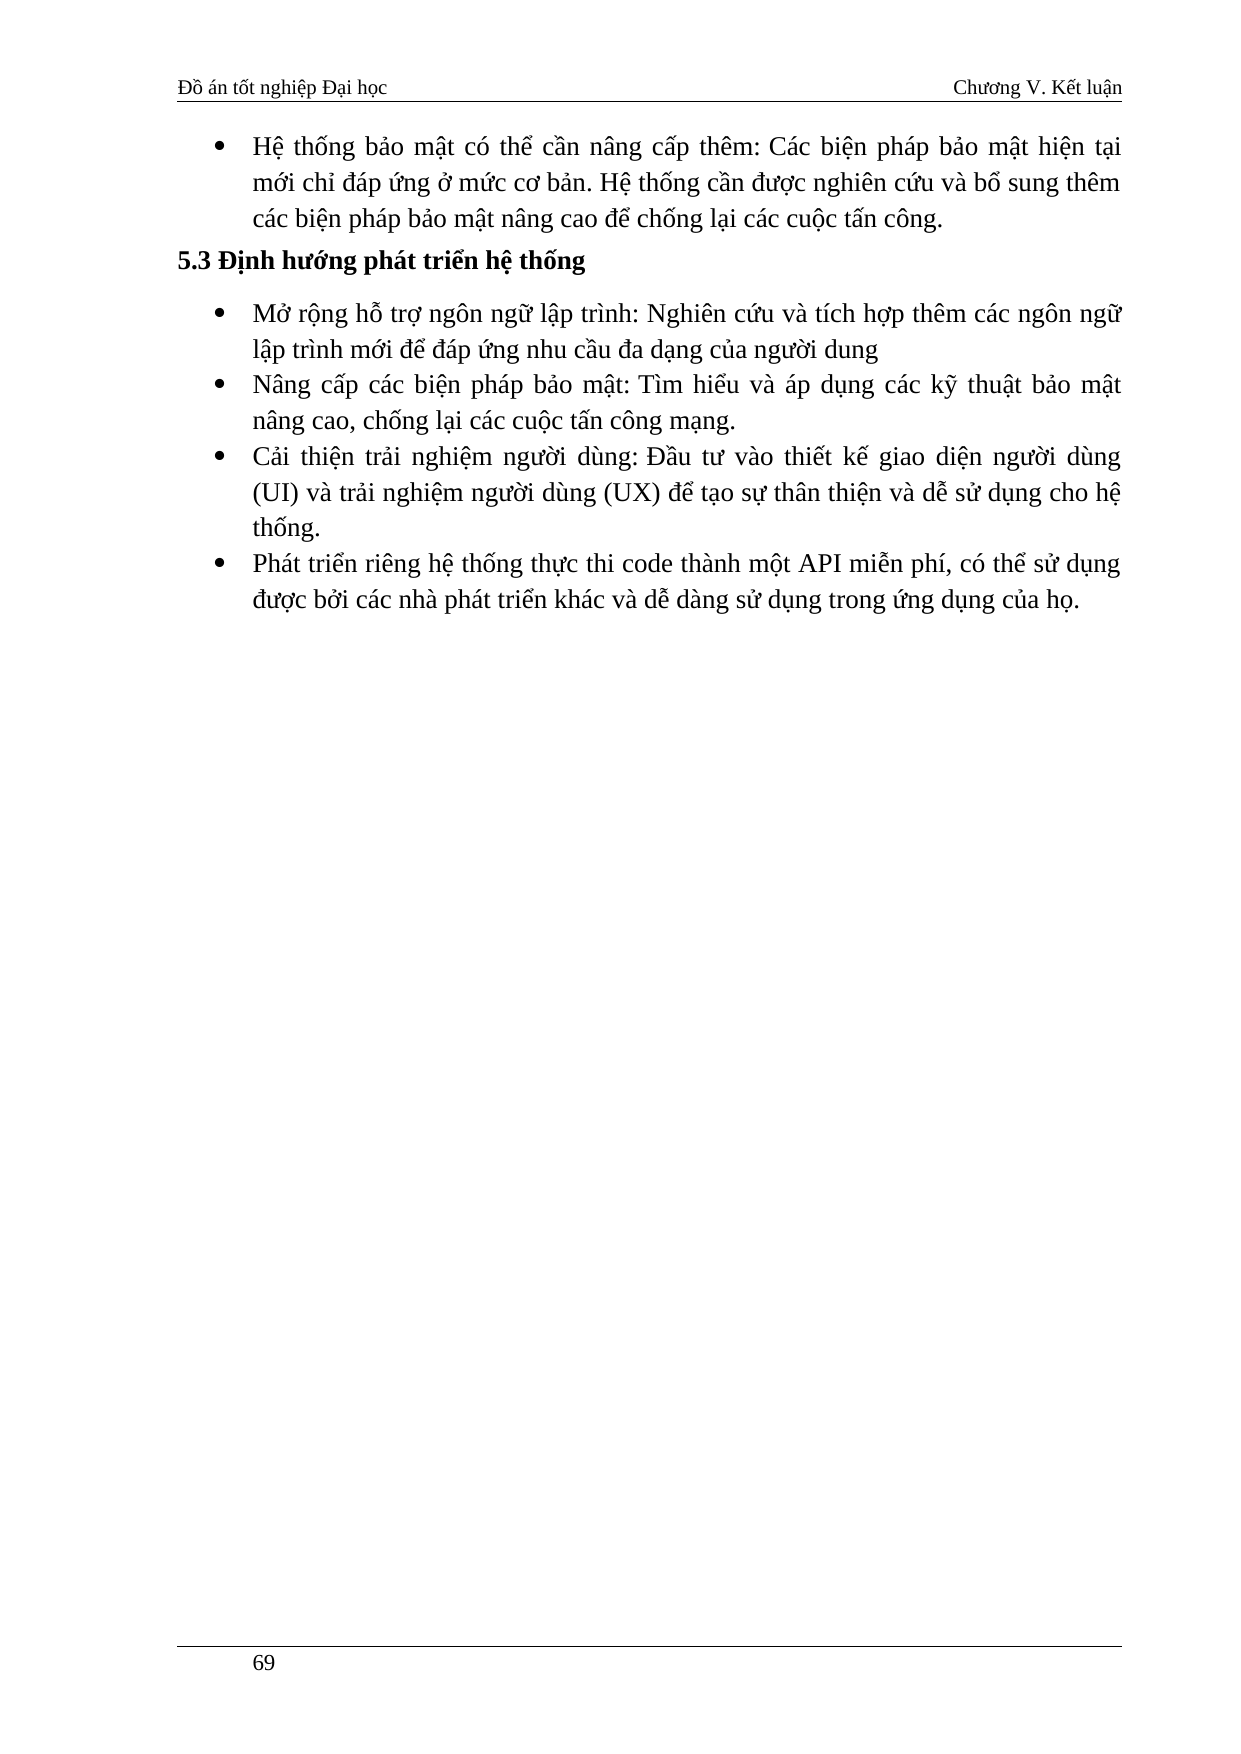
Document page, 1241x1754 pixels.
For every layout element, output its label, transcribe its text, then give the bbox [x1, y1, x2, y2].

list Nâng cấp các biện pháp bảo mật: Tìm hiểu và áp dụng các kỹ thuật bảo mật nâng cao, chống lại các cuộc tấn công mạng. [215, 368, 1122, 435]
list Mở rộng hỗ trợ ngôn ngữ lập trình: Nghiên cứu và tích hợp thêm các ngôn ngữ lập trình mới để đáp ứng nhu cầu đa dạng của người dung [215, 297, 1122, 364]
list Hệ thống bảo mật có thể cần nâng cấp thêm: Các biện pháp bảo mật hiện tại mới chỉ đáp ứng ở mức cơ bản. Hệ thống cần được nghiên cứu và bổ sung thêm các biện pháp bảo mật nâng cao để chống lại các cuộc tấn công. [215, 130, 1122, 233]
list Cải thiện trải nghiệm người dùng: Đầu tư vào thiết kế giao diện người dùng (UI) và trải nghiệm người dùng (UX) để tạo sự thân thiện và dễ sử dụng cho hệ thống. [215, 440, 1122, 543]
subtitle 5.3 Định hướng phát triển hệ thống [177, 244, 1122, 275]
list Phát triển riêng hệ thống thực thi code thành một API miễn phí, có thể sử dụng được bởi các nhà phát triển khác và dễ dàng sử dụng trong ứng dụng của họ. [215, 547, 1122, 614]
